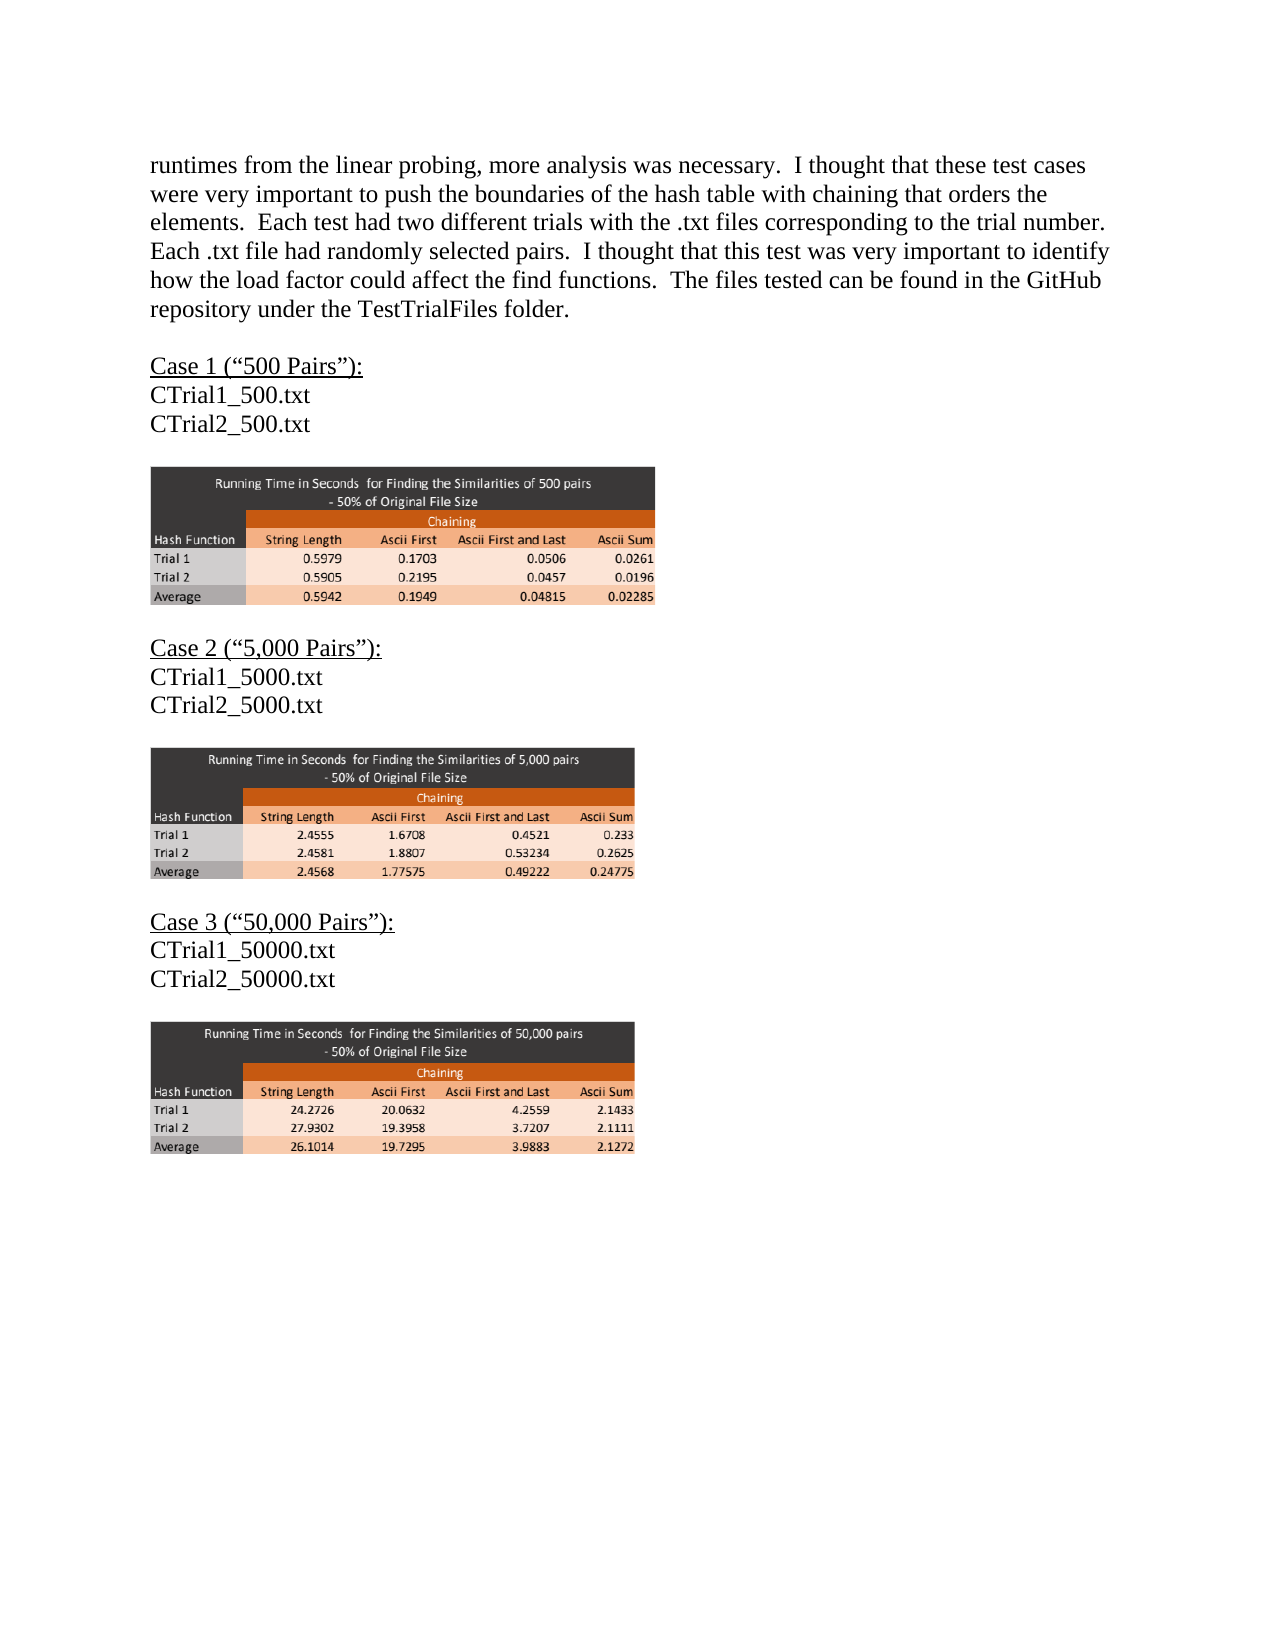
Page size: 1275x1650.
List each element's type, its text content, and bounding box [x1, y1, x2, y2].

text Case 2 (“5,000 Pairs”): [150, 633, 1125, 662]
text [150, 150, 1125, 322]
text CTrial1_500.txt [150, 380, 1125, 409]
text Case 3 (“50,000 Pairs”): [150, 907, 1125, 936]
text CTrial2_5000.txt [150, 690, 1125, 719]
text Case 1 (“500 Pairs”): [150, 351, 1125, 380]
text CTrial1_5000.txt [150, 662, 1125, 690]
text CTrial2_500.txt [150, 409, 1125, 437]
text CTrial2_50000.txt [150, 964, 1125, 993]
text CTrial1_50000.txt [150, 936, 1125, 964]
